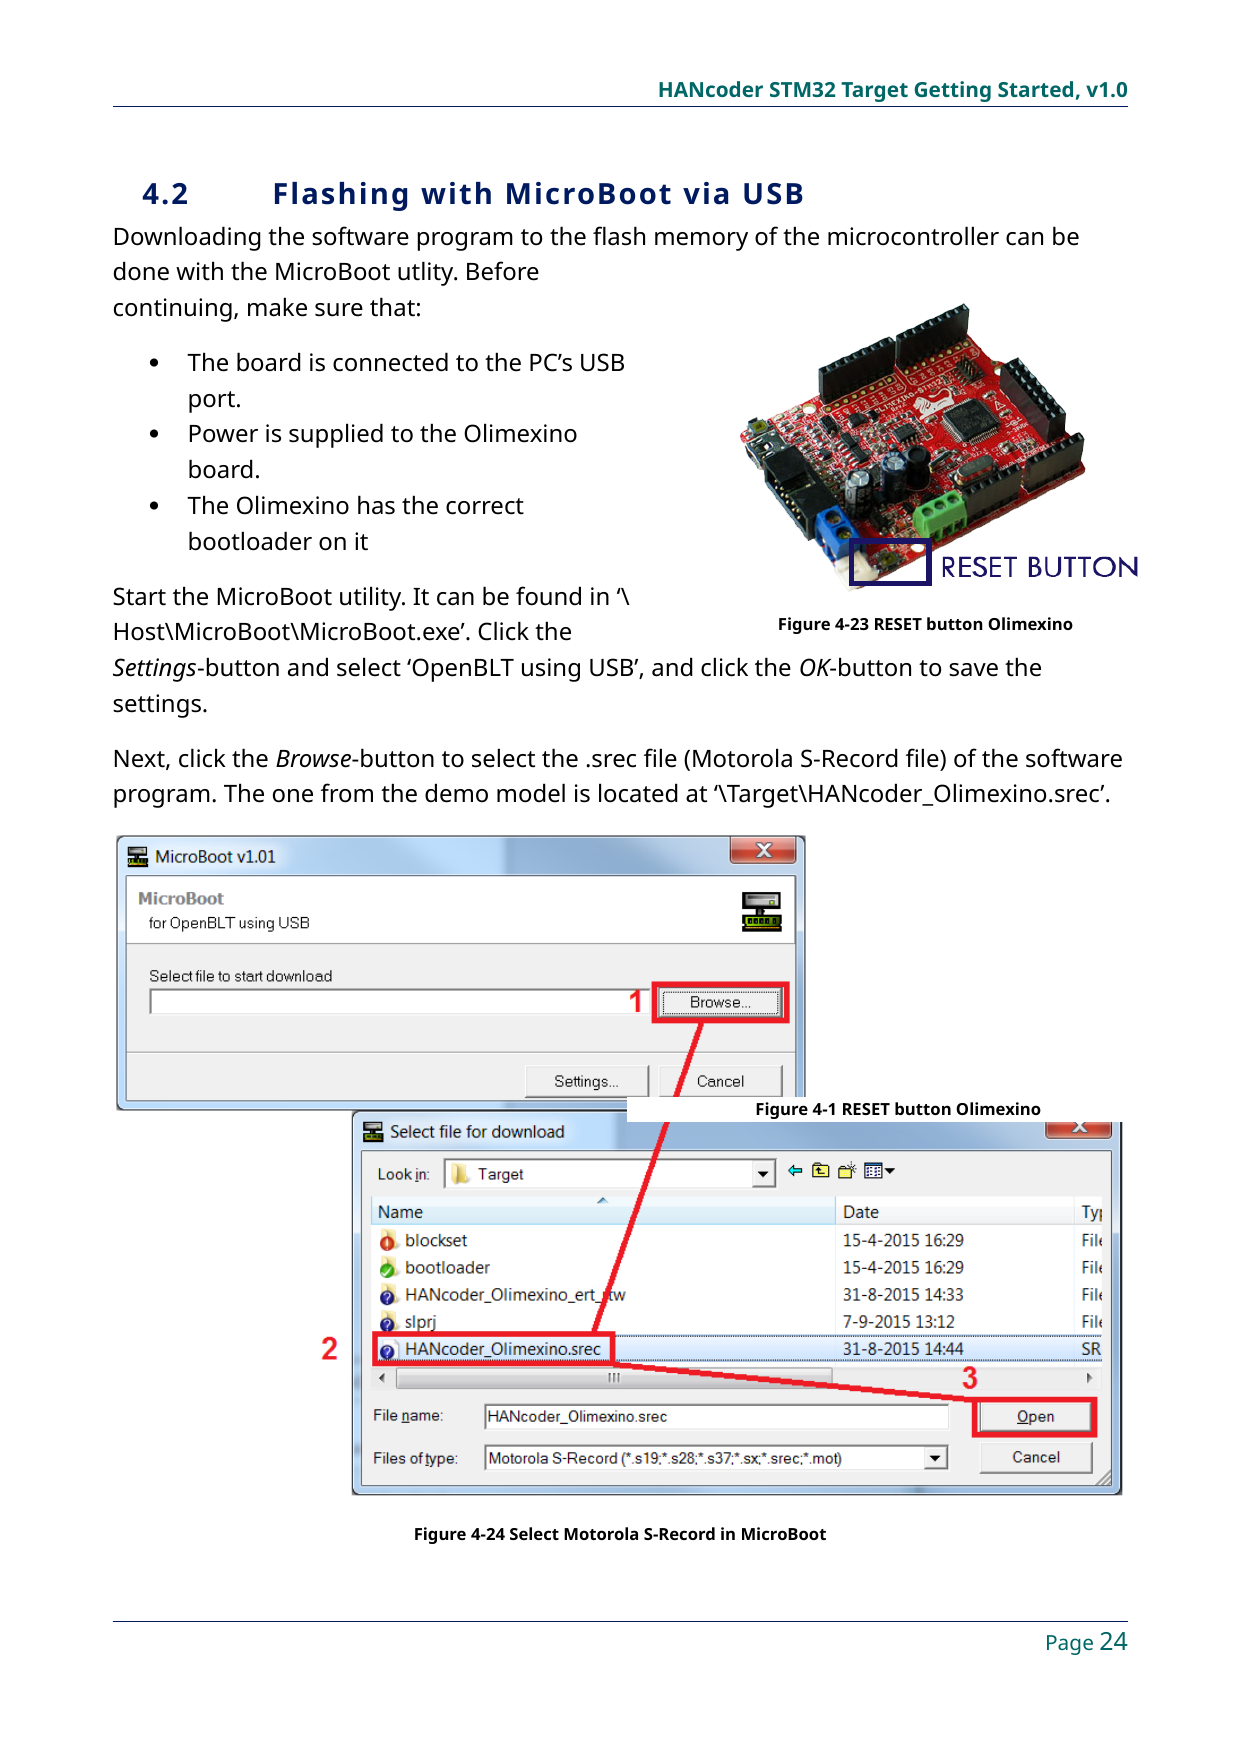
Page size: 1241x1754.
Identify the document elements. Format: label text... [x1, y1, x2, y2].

list Power is supplied to the Olimexino board. [150, 417, 1128, 486]
picture [654, 271, 1196, 604]
text Next, click the Browse-button to select the .srec file (Motorola S-Record file) of the software program. The one from the demo model is located at ‘\Target\HANcoder_Olimexino.srec’. [112, 741, 1128, 810]
text Downloading the software program to the flash memory of the microcontroller can be done with the MicroBoot utlity. Before continuing, make sure that: [112, 219, 1128, 323]
list The Olimexino has the correct bootloader on it [150, 489, 1128, 557]
text Start the MicroBoot utility. It can be found in ‘\Host\MicroBoot\MicroBoot.exe’. Click the Settings-button and select ‘OpenBLT using USB’, and click the OK-button to save the settings. [112, 579, 1128, 719]
list The board is connected to the PC’s USB port. [150, 346, 1128, 414]
picture [112, 831, 1128, 1501]
subtitle Flashing with MicroBoot via USB [142, 173, 1128, 213]
